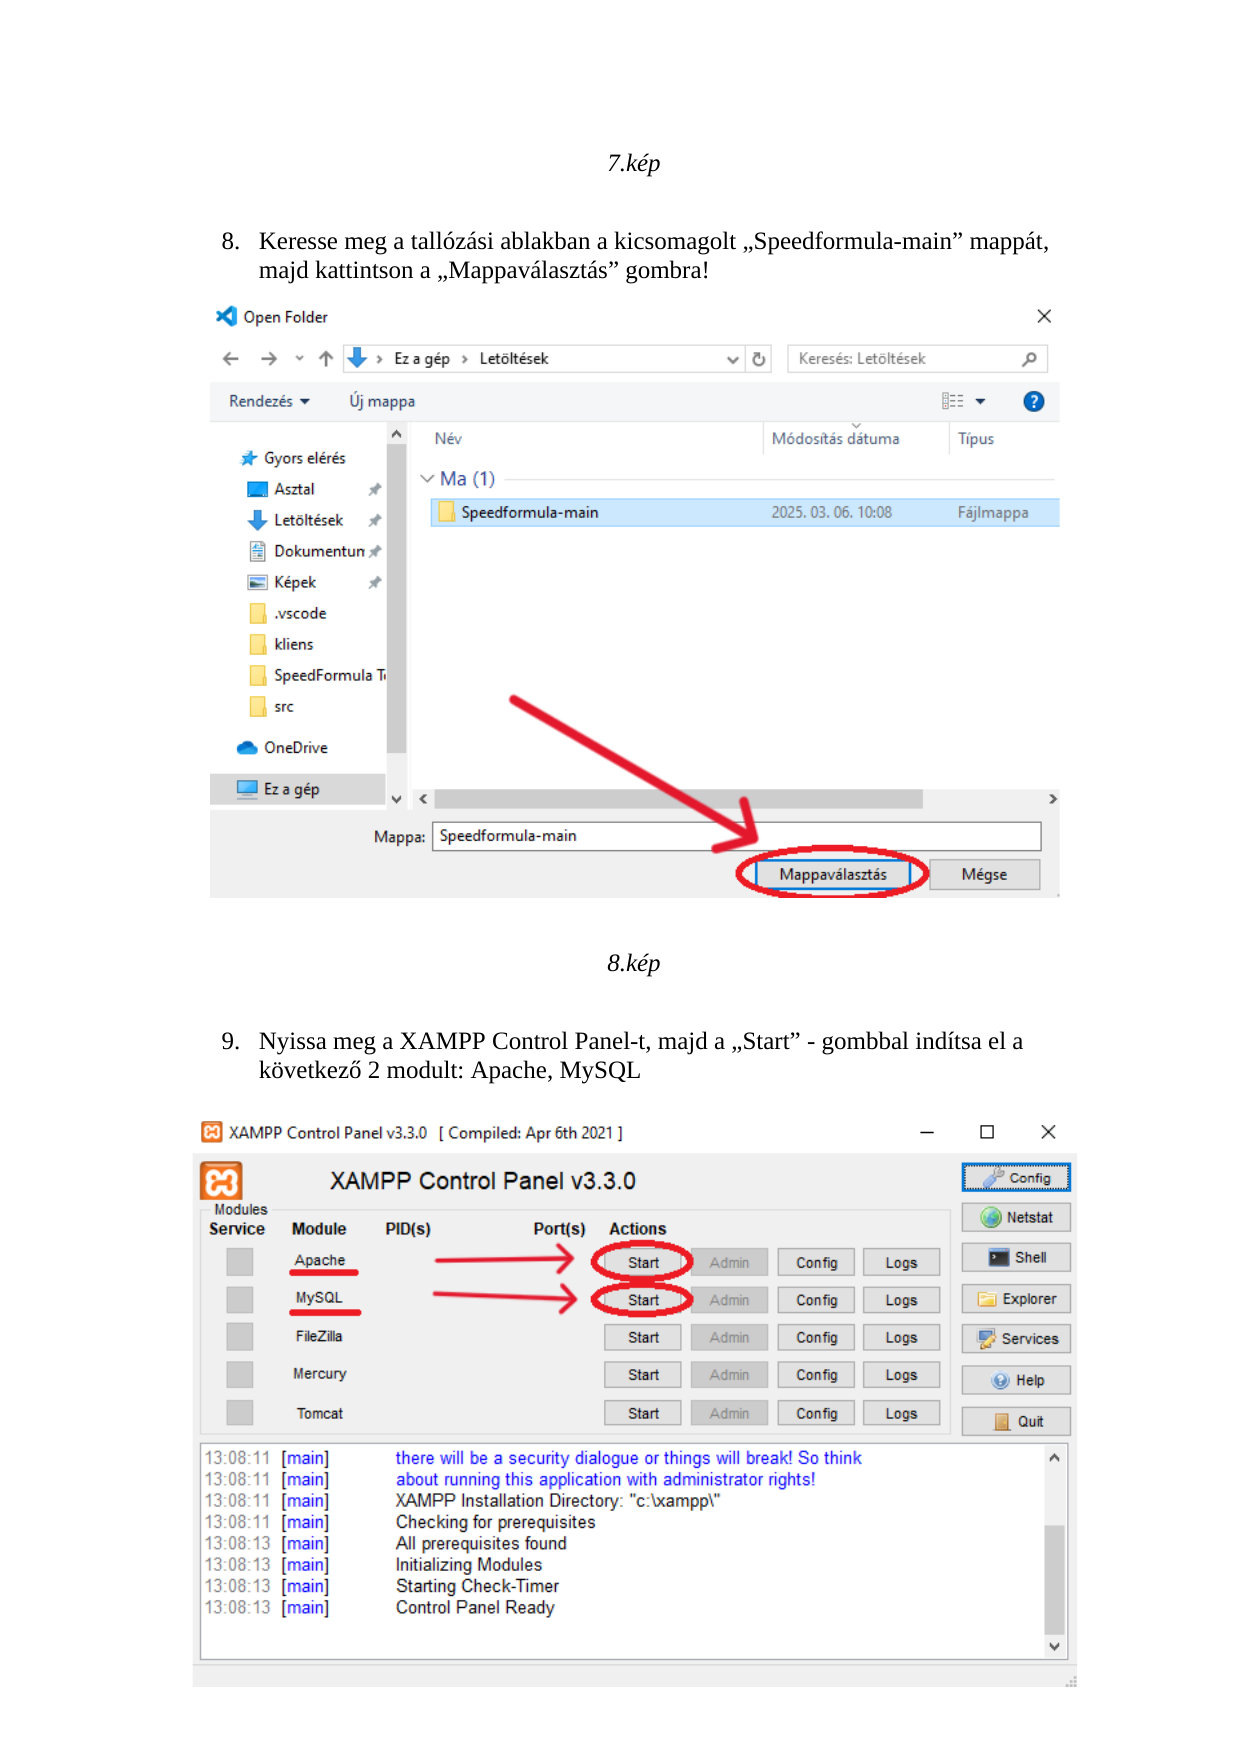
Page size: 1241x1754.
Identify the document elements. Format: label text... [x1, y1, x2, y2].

list Nyissa meg a XAMPP Control Panel-t, majd a „Start” - gombbal indítsa el a következő 2 modult: Apache, MySQL [221, 1026, 1092, 1084]
picture [210, 302, 1060, 898]
picture [192, 1116, 1078, 1687]
list Keresse meg a tallózási ablakban a kicsomagolt „Speedformula-main” mappát, majd kattintson a „Mappaválasztás” gombra! [221, 226, 1092, 284]
text 7.kép [177, 148, 1092, 176]
